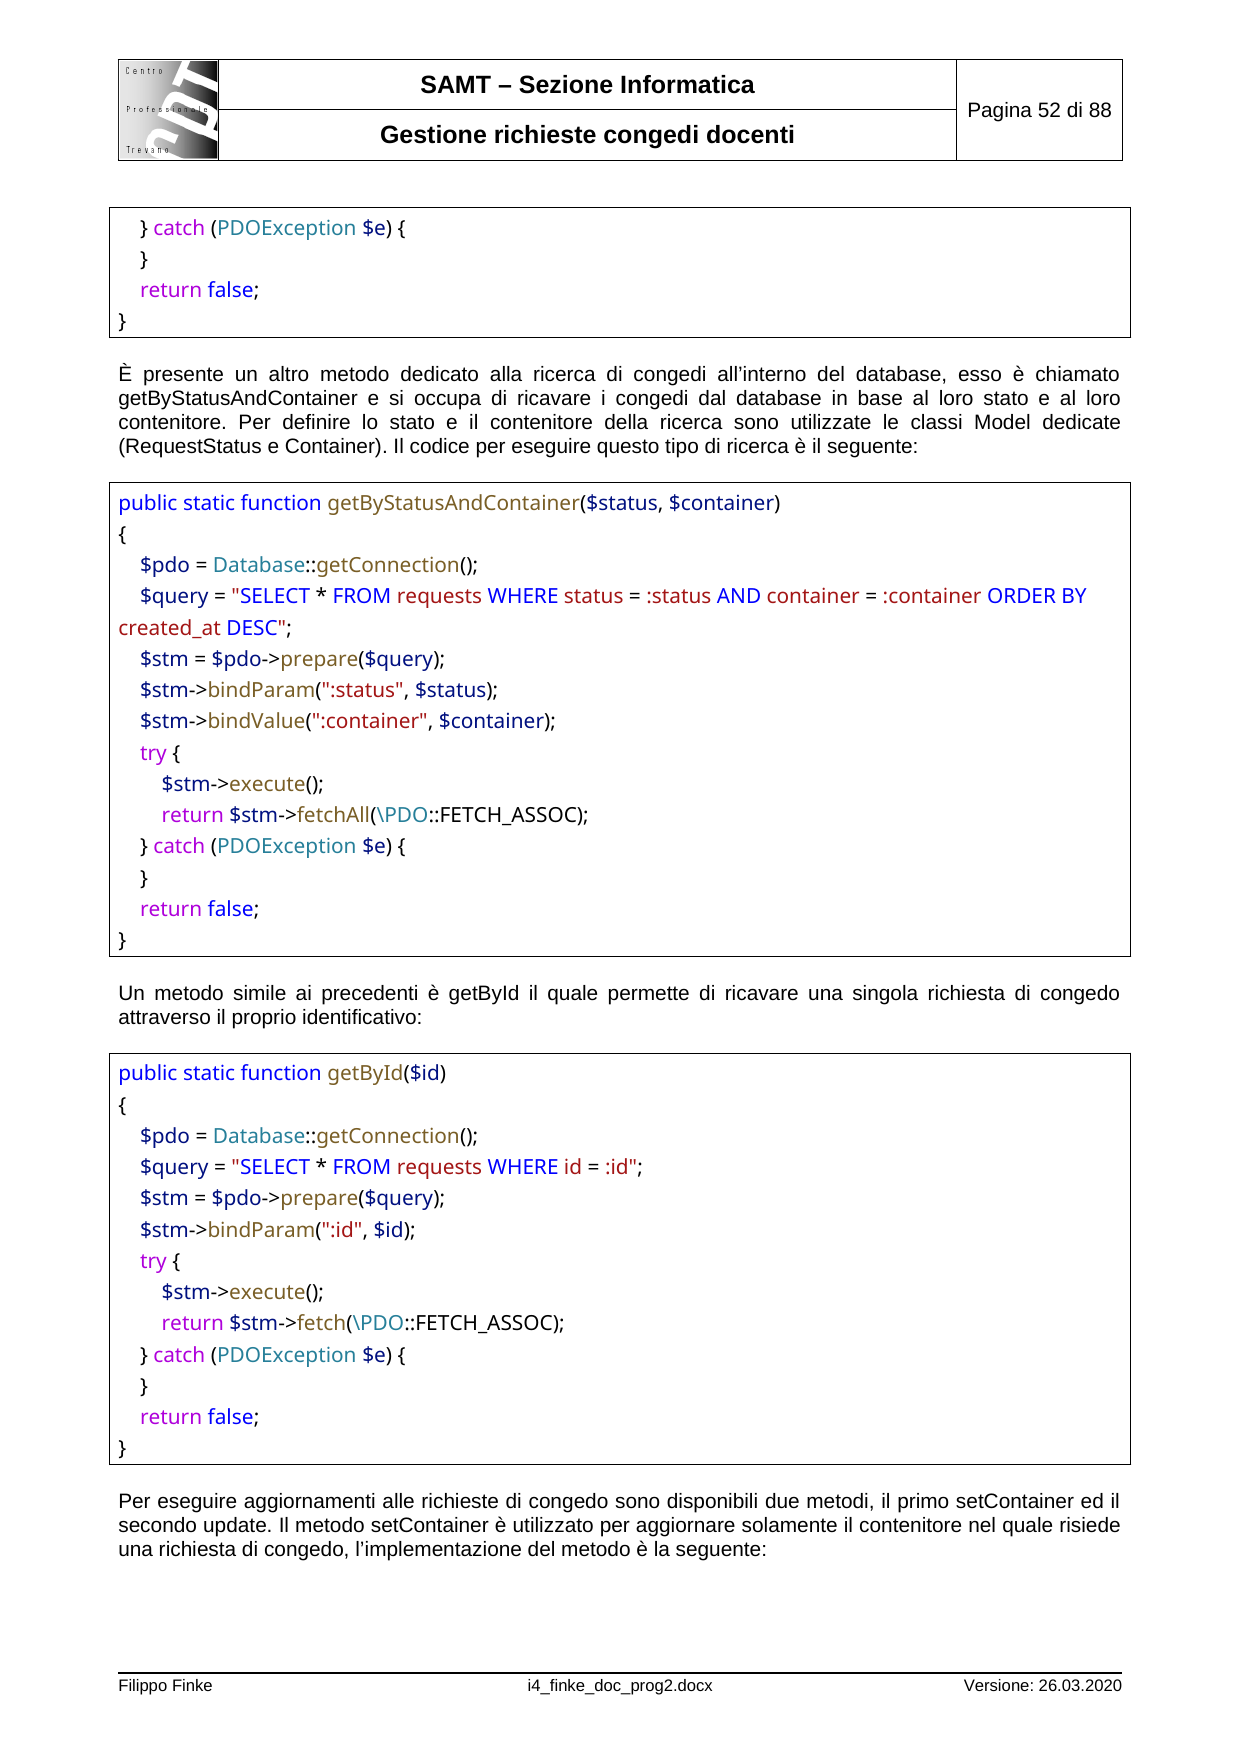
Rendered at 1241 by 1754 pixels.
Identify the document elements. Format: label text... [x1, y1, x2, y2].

text { [118, 1087, 1122, 1118]
text Per eseguire aggiornamenti alle richieste di congedo sono disponibili due metodi, il primo setContainer ed il secondo update. Il metodo setContainer è utilizzato per aggiornare solamente il contenitore nel quale risiede una richiesta di congedo, l’implementazione del metodo è la seguente: [118, 1489, 1122, 1561]
text } catch (PDOException $e) { [110, 208, 1130, 241]
text public static function getById($id) [110, 1054, 1130, 1087]
text return false; [118, 1399, 1122, 1428]
text $stm->execute(); [118, 1274, 1122, 1306]
text } [110, 1428, 1130, 1464]
text return false; [118, 891, 1122, 919]
text try { [118, 735, 1122, 766]
text } [118, 241, 1122, 272]
text } catch (PDOException $e) { [118, 1337, 1122, 1368]
text $stm = $pdo->prepare($query); [118, 641, 1122, 672]
text $stm->bindParam(":status", $status); [118, 672, 1122, 704]
text Un metodo simile ai precedenti è getById il quale permette di ricavare una singola richiesta di congedo attraverso il proprio identificativo: [118, 981, 1122, 1029]
text $pdo = Database::getConnection(); [118, 1118, 1122, 1149]
text } catch (PDOException $e) { [118, 829, 1122, 860]
text } [110, 919, 1130, 956]
text $stm->bindValue(":container", $container); [118, 704, 1122, 735]
text } [118, 860, 1122, 891]
text $stm = $pdo->prepare($query); [118, 1181, 1122, 1212]
text try { [118, 1243, 1122, 1274]
text return false; [118, 272, 1122, 301]
text } [118, 1368, 1122, 1399]
text $query = "SELECT * FROM requests WHERE id = :id"; [118, 1149, 1122, 1181]
picture [118, 60, 218, 159]
text { [118, 516, 1122, 547]
text return $stm->fetch(\PDO::FETCH_ASSOC); [118, 1306, 1122, 1337]
text $query = "SELECT * FROM requests WHERE status = :status AND container = :container ORDER BY created_at DESC"; [118, 579, 1122, 641]
text $stm->execute(); [118, 766, 1122, 797]
text È presente un altro metodo dedicato alla ricerca di congedi all’interno del database, esso è chiamato getByStatusAndContainer e si occupa di ricavare i congedi dal database in base al loro stato e al loro contenitore. Per definire lo stato e il contenitore della ricerca sono utilizzate le classi Model dedicate (RequestStatus e Container). Il codice per eseguire questo tipo di ricerca è il seguente: [118, 362, 1122, 458]
text $pdo = Database::getConnection(); [118, 547, 1122, 579]
text } [110, 301, 1130, 337]
text public static function getByStatusAndContainer($status, $container) [110, 483, 1130, 516]
text $stm->bindParam(":id", $id); [118, 1212, 1122, 1243]
text return $stm->fetchAll(\PDO::FETCH_ASSOC); [118, 797, 1122, 829]
